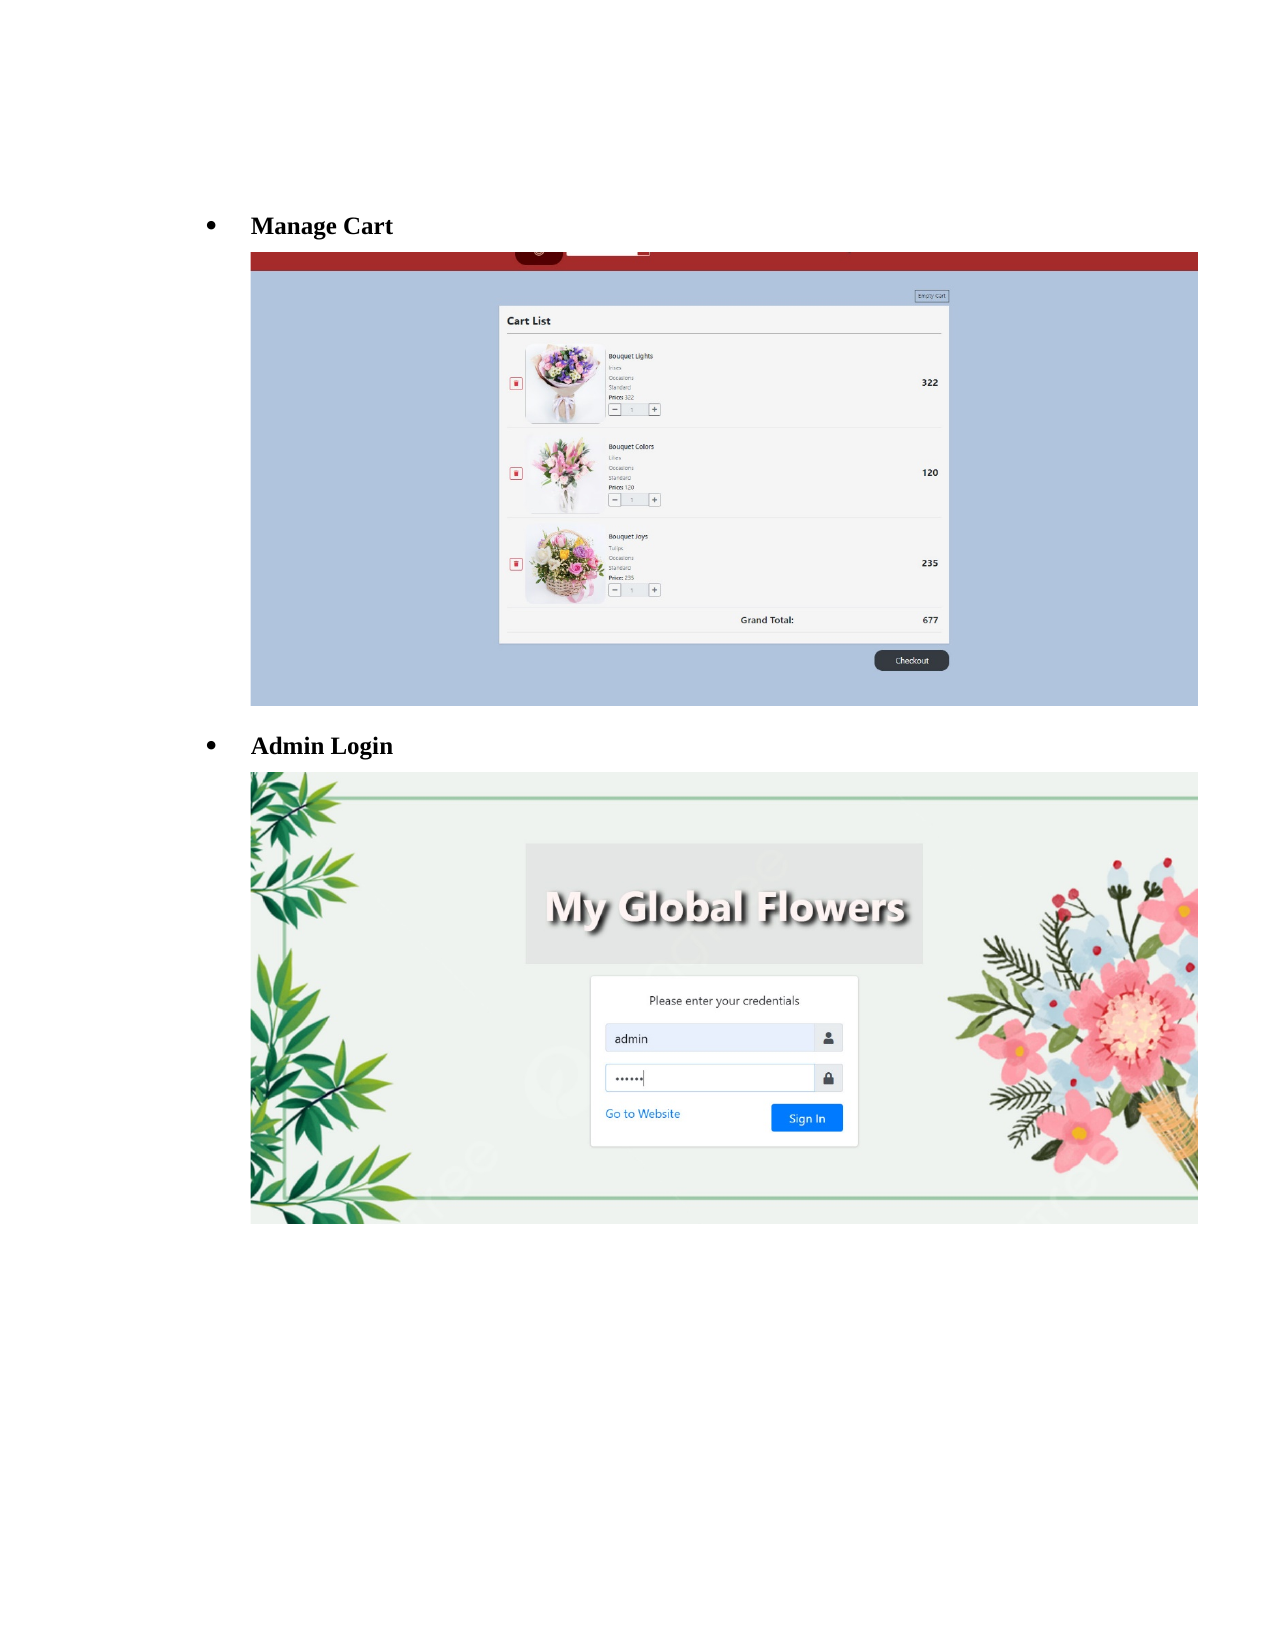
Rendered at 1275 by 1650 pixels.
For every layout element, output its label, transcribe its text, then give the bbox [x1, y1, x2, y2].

picture [250, 252, 1198, 706]
picture [250, 772, 1198, 1224]
